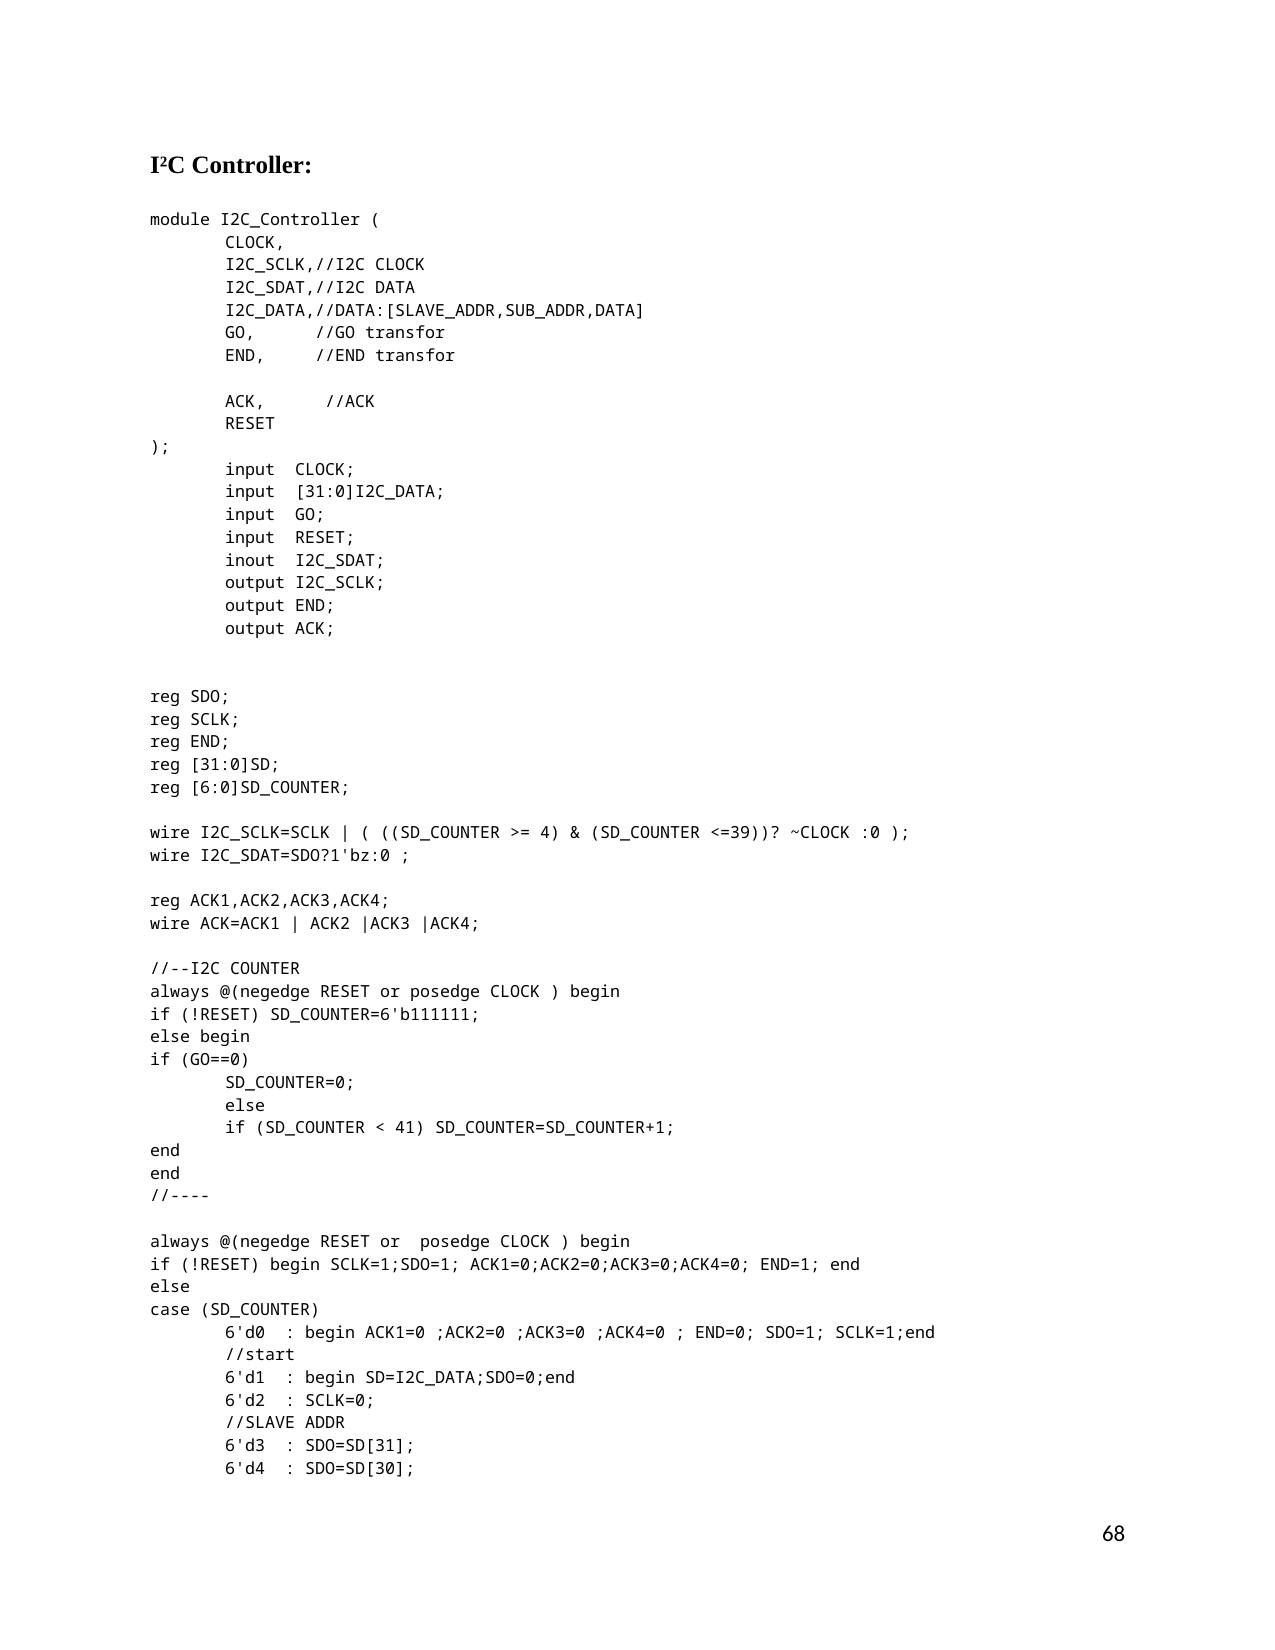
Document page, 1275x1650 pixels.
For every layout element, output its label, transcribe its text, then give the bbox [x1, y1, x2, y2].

text //start [150, 1343, 1125, 1366]
text module I2C_Controller ( [150, 207, 1125, 230]
text output END; [150, 593, 1125, 616]
text wire I2C_SCLK=SCLK | ( ((SD_COUNTER >= 4) & (SD_COUNTER <=39))? ~CLOCK :0 ); [150, 821, 1125, 843]
text RESET [150, 412, 1125, 434]
text I2C_SDAT,//I2C DATA [150, 276, 1125, 298]
text always @(negedge RESET or posedge CLOCK ) begin [150, 1229, 1125, 1252]
text 6'd4 : SDO=SD[30]; [150, 1456, 1125, 1479]
text reg SCLK; [150, 707, 1125, 730]
text reg END; [150, 730, 1125, 752]
text output ACK; [150, 616, 1125, 639]
text reg [31:0]SD; [150, 752, 1125, 775]
text ); [150, 434, 1125, 457]
text input [31:0]I2C_DATA; [150, 480, 1125, 503]
text wire ACK=ACK1 | ACK2 |ACK3 |ACK4; [150, 911, 1125, 934]
text CLOCK, [150, 230, 1125, 253]
text if (!RESET) begin SCLK=1;SDO=1; ACK1=0;ACK2=0;ACK3=0;ACK4=0; END=1; end [150, 1252, 1125, 1275]
text end [150, 1161, 1125, 1184]
text ACK, //ACK [150, 389, 1125, 412]
text 6'd1 : begin SD=I2C_DATA;SDO=0;end [150, 1366, 1125, 1388]
text 6'd3 : SDO=SD[31]; [150, 1434, 1125, 1456]
text reg SDO; [150, 684, 1125, 707]
text I2C_SCLK,//I2C CLOCK [150, 253, 1125, 276]
text else [150, 1093, 1125, 1116]
text case (SD_COUNTER) [150, 1297, 1125, 1320]
text 6'd2 : SCLK=0; [150, 1388, 1125, 1411]
text 6'd0 : begin ACK1=0 ;ACK2=0 ;ACK3=0 ;ACK4=0 ; END=0; SDO=1; SCLK=1;end [150, 1320, 1125, 1343]
text wire I2C_SDAT=SDO?1'bz:0 ; [150, 843, 1125, 866]
text reg [6:0]SD_COUNTER; [150, 775, 1125, 798]
text else [150, 1275, 1125, 1297]
text output I2C_SCLK; [150, 571, 1125, 593]
text input CLOCK; [150, 457, 1125, 480]
text end [150, 1138, 1125, 1161]
text //---- [150, 1184, 1125, 1207]
text reg ACK1,ACK2,ACK3,ACK4; [150, 889, 1125, 911]
text //SLAVE ADDR [150, 1411, 1125, 1434]
text I2C_DATA,//DATA:[SLAVE_ADDR,SUB_ADDR,DATA] [150, 298, 1125, 321]
text //--I2C COUNTER [150, 957, 1125, 979]
text inout I2C_SDAT; [150, 548, 1125, 571]
text input RESET; [150, 525, 1125, 548]
text GO, //GO transfor [150, 321, 1125, 344]
text if (!RESET) SD_COUNTER=6'b111111; [150, 1002, 1125, 1025]
text if (SD_COUNTER < 41) SD_COUNTER=SD_COUNTER+1; [150, 1116, 1125, 1138]
text input GO; [150, 503, 1125, 525]
text always @(negedge RESET or posedge CLOCK ) begin [150, 979, 1125, 1002]
text END, //END transfor [150, 344, 1125, 366]
text else begin [150, 1025, 1125, 1048]
text if (GO==0) [150, 1048, 1125, 1070]
text I²C Controller: [150, 150, 1125, 179]
text SD_COUNTER=0; [150, 1070, 1125, 1093]
